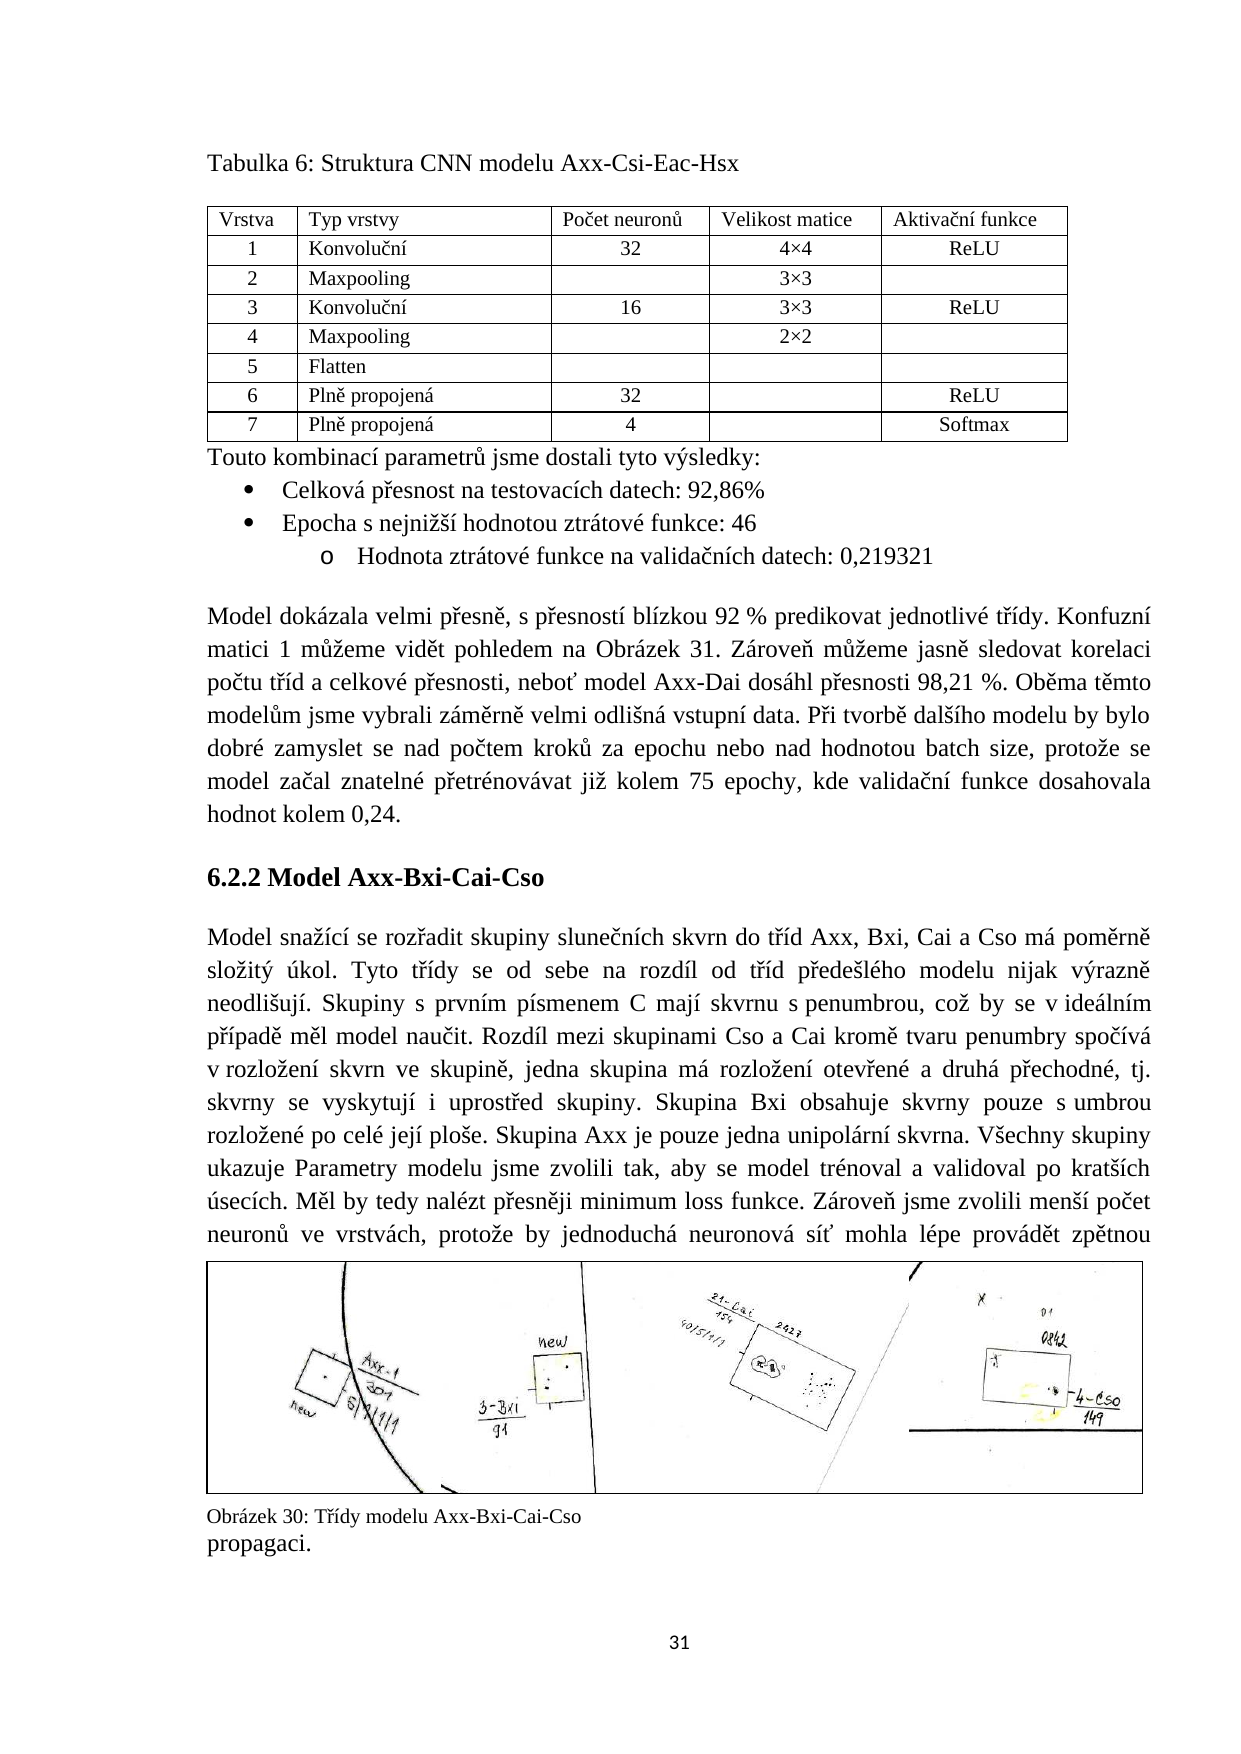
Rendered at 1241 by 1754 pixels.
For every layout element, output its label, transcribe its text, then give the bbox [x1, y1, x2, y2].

table_header Vrstva [208, 207, 297, 235]
table_cell 2 [208, 266, 297, 294]
table_cell 16 [552, 295, 709, 323]
text Model dokázala velmi přesně, s přesností blízkou 92 % predikovat jednotlivé třídy. Konfuzní matici 1 můžeme vidět pohledem na Obrázek 31. Zároveň můžeme jasně sledovat korelaci počtu tříd a celkové přesnosti, neboť model Axx-Dai dosáhl přesnosti 98,21 %. Oběma těmto modelům jsme vybrali záměrně velmi odlišná vstupní data. Při tvorbě dalšího modelu by bylo dobré zamyslet se nad počtem kroků za epochu nebo nad hodnotou batch size, protože se model začal znatelné přetrénovávat již kolem 75 epochy, kde validační funkce dosahovala hodnot kolem 0,24. [207, 601, 1152, 828]
table_header Typ vrstvy [298, 207, 551, 235]
table_cell [882, 324, 1067, 353]
table_header Počet neuronů [552, 207, 709, 235]
table_cell Konvoluční [298, 295, 551, 323]
table_cell [710, 383, 881, 411]
table_header Aktivační funkce [882, 207, 1067, 235]
table_cell 1 [208, 236, 297, 264]
table_cell 6 [208, 383, 297, 411]
table_cell Plně propojená [298, 413, 551, 441]
table_cell 3×3 [710, 295, 881, 323]
table_cell 4×4 [710, 236, 881, 264]
table_cell Flatten [298, 354, 551, 382]
table_cell 7 [208, 413, 297, 441]
table_cell 3 [208, 295, 297, 323]
list Hodnota ztrátové funkce na validačních datech: 0,219321 [319, 541, 1152, 572]
table_cell [710, 413, 881, 441]
table_cell ReLU [882, 383, 1067, 411]
table_cell Plně propojená [298, 383, 551, 411]
table_cell [710, 354, 881, 382]
table_cell Maxpooling [298, 324, 551, 353]
table_cell 4 [208, 324, 297, 353]
list Epocha s nejnižší hodnotou ztrátové funkce: 46 [244, 508, 1152, 537]
table_cell 2×2 [710, 324, 881, 353]
table_cell 5 [208, 354, 297, 382]
table_cell [882, 266, 1067, 294]
table_cell [882, 354, 1067, 382]
list Celková přesnost na testovacích datech: 92,86% [244, 475, 1152, 503]
table_cell Maxpooling [298, 266, 551, 294]
table_header Velikost matice [710, 207, 881, 235]
table_cell Softmax [882, 413, 1067, 441]
table_cell 32 [552, 236, 709, 264]
table_cell [552, 354, 709, 382]
table_cell Konvoluční [298, 236, 551, 264]
subtitle Model Axx-Bxi-Cai-Cso [207, 862, 1152, 893]
table_cell 3×3 [710, 266, 881, 294]
table_cell [552, 324, 709, 353]
picture [208, 1262, 1142, 1493]
list Touto kombinací parametrů jsme dostali tyto výsledky: [207, 442, 1152, 471]
table_cell [552, 266, 709, 294]
table_cell 4 [552, 413, 709, 441]
table_cell 32 [552, 383, 709, 411]
table_cell ReLU [882, 236, 1067, 264]
table_cell ReLU [882, 295, 1067, 323]
